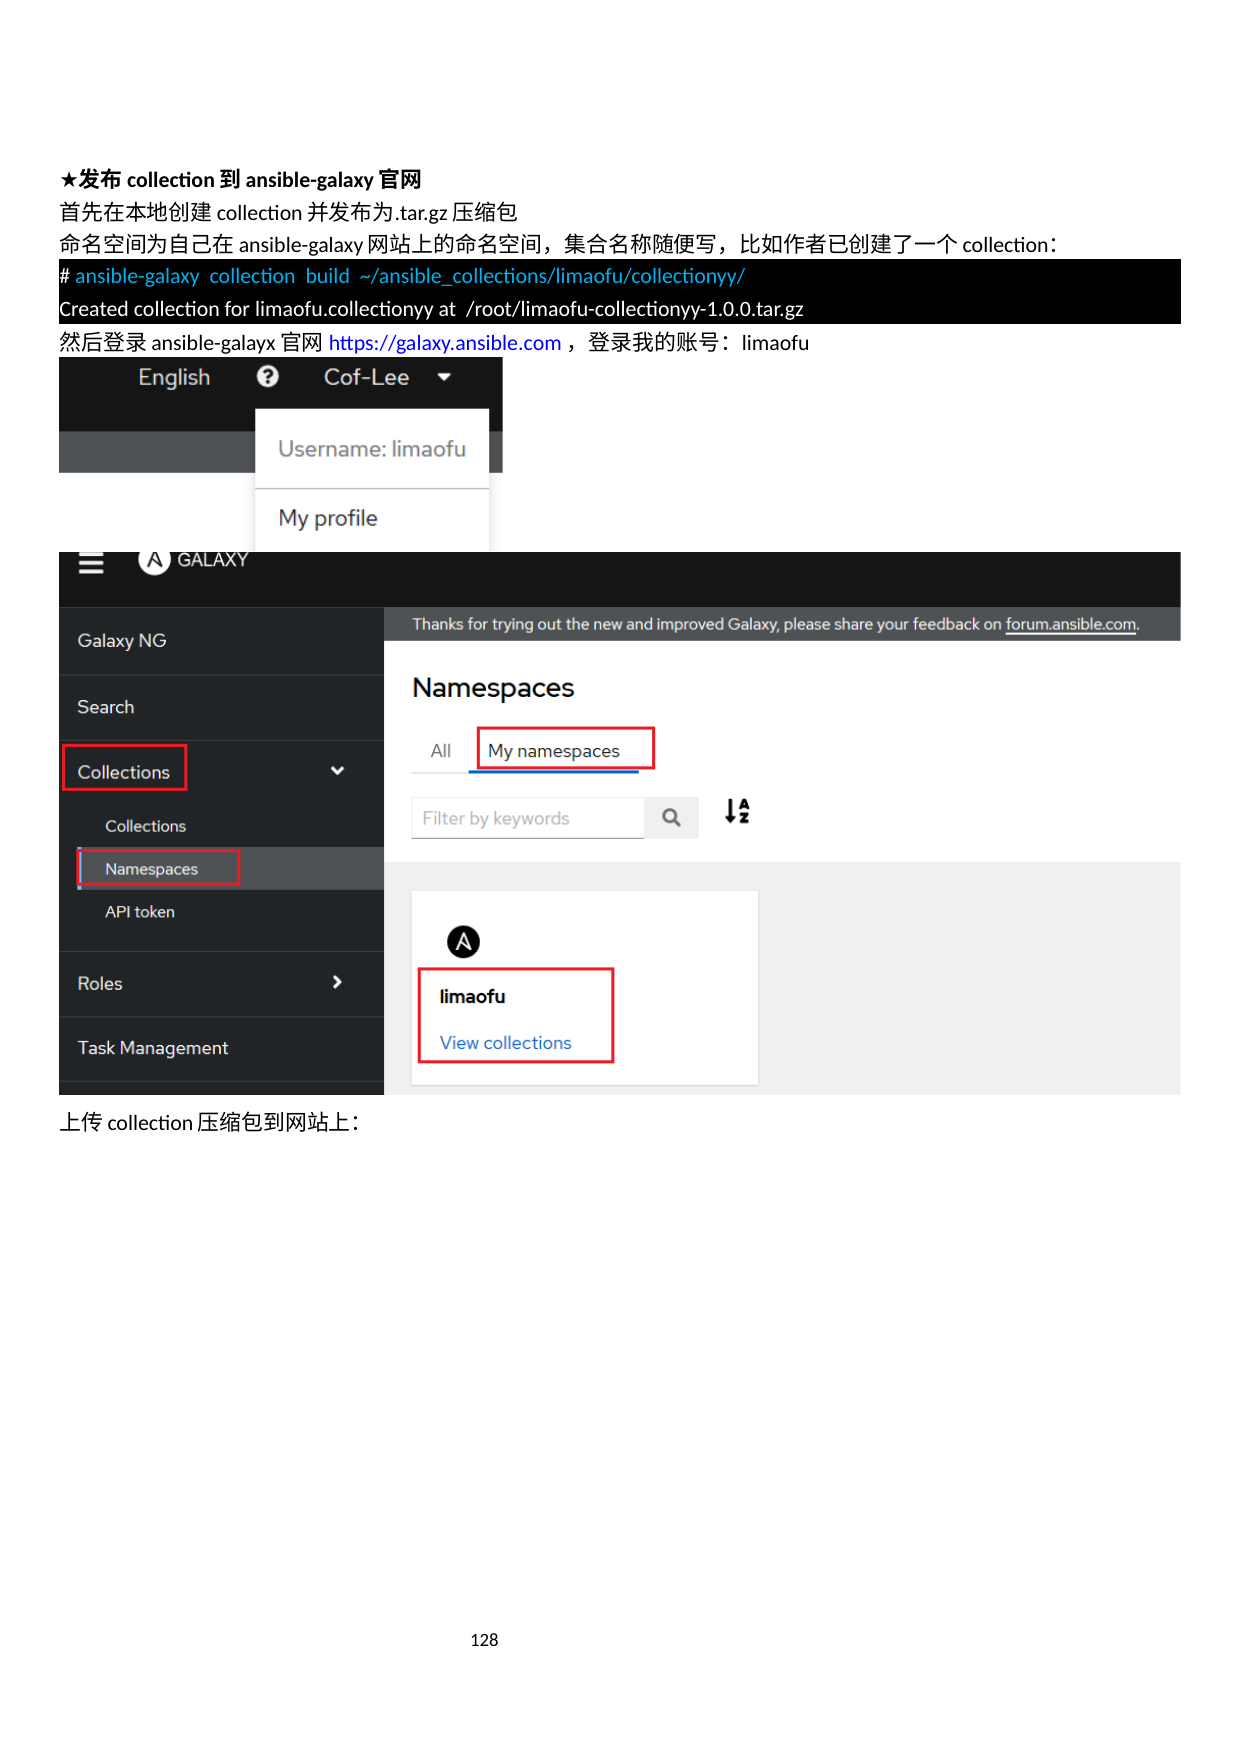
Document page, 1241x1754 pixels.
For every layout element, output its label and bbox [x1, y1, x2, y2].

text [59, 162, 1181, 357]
picture [59, 357, 503, 551]
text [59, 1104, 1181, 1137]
picture [59, 552, 1181, 1095]
